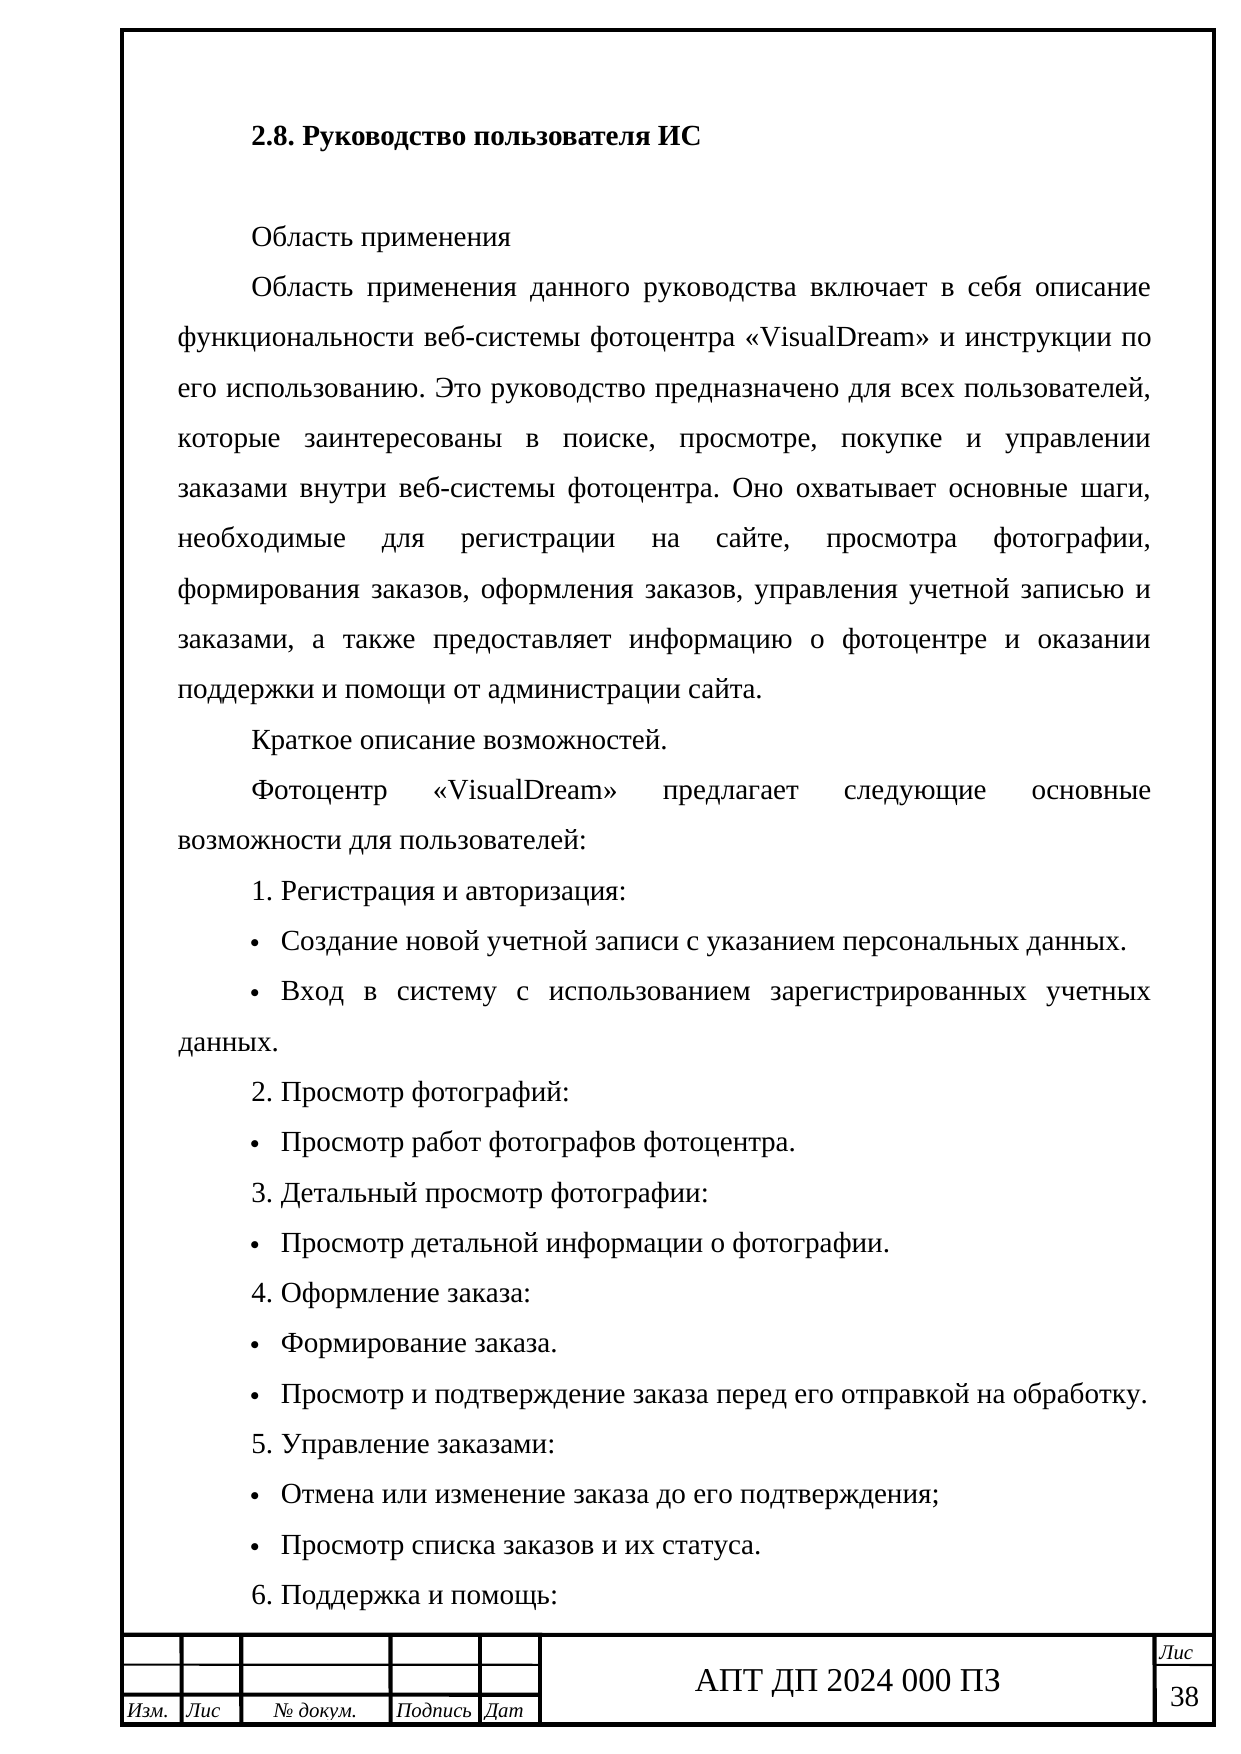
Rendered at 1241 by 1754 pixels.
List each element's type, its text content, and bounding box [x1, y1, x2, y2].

list Формирование заказа. [178, 1326, 1152, 1359]
text Область применения данного руководства включает в себя описание функциональности веб-системы фотоцентра «VisualDream» и инструкции по его использованию. Это руководство предназначено для всех пользователей, которые заинтересованы в поиске, просмотре, покупке и управлении заказами внутри веб-системы фотоцентра. Оно охватывает основные шаги, необходимые для регистрации на сайте, просмотра фотографии, формирования заказов, оформления заказов, управления учетной записью и заказами, а также предоставляет информацию о фотоцентре и оказании поддержки и помощи от администрации сайта. [177, 269, 1152, 705]
text Область применения [177, 219, 1152, 252]
list Просмотр списка заказов и их статуса. [178, 1527, 1152, 1560]
list Поддержка и помощь: [178, 1577, 1152, 1611]
list Вход в систему с использованием зарегистрированных учетных данных. [178, 973, 1152, 1057]
list Детальный просмотр фотографии: [178, 1175, 1152, 1208]
list Отмена или изменение заказа до его подтверждения; [178, 1477, 1152, 1510]
list Регистрация и авторизация: [178, 873, 1152, 906]
list Управление заказами: [178, 1426, 1152, 1460]
subtitle 2.8. Руководство пользователя ИС [177, 118, 1152, 152]
list Просмотр детальной информации о фотографии. [178, 1225, 1152, 1258]
list Просмотр фотографий: [178, 1074, 1152, 1108]
text Фотоцентр «VisualDream» предлагает следующие основные возможности для пользователей: [177, 772, 1152, 856]
list Просмотр работ фотографов фотоцентра. [178, 1124, 1152, 1158]
list Оформление заказа: [178, 1275, 1152, 1309]
list Создание новой учетной записи с указанием персональных данных. [178, 923, 1152, 957]
list Просмотр и подтверждение заказа перед его отправкой на обработку. [178, 1376, 1152, 1409]
text Краткое описание возможностей. [177, 722, 1152, 755]
